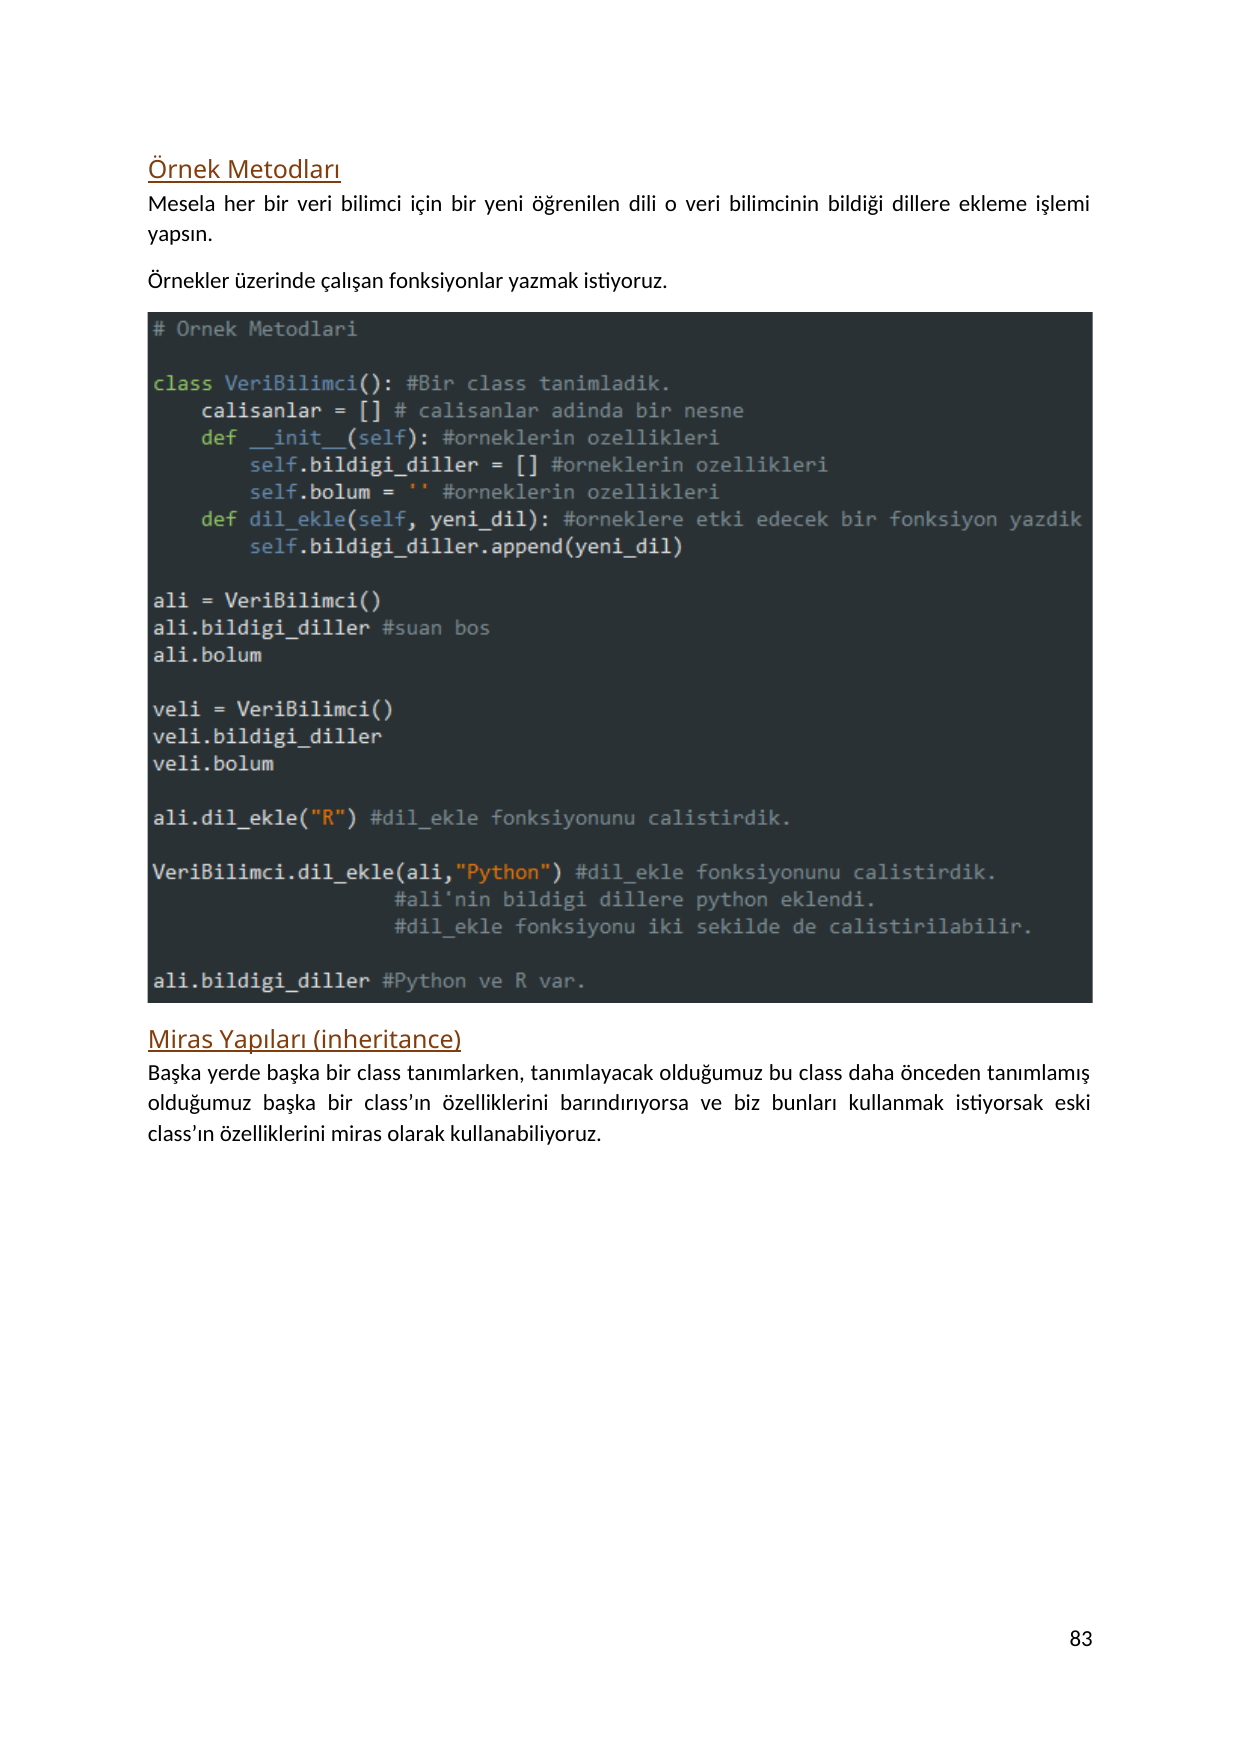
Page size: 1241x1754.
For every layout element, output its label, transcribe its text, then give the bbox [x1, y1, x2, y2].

text Örnekler üzerinde çalışan fonksiyonlar yazmak istiyoruz. [148, 266, 1092, 294]
subtitle Miras Yapıları (inheritance) [148, 1022, 1092, 1056]
subtitle Örnek Metodları [148, 152, 1092, 186]
text Başka yerde başka bir class tanımlarken, tanımlayacak olduğumuz bu class daha önceden tanımlamış olduğumuz başka bir class’ın özelliklerini barındırıyorsa ve biz bunları kullanmak istiyorsak eski class’ın özelliklerini miras olarak kullanabiliyoruz. [148, 1058, 1092, 1147]
picture [147, 312, 1093, 1003]
text Mesela her bir veri bilimci için bir yeni öğrenilen dili o veri bilimcinin bildiği dillere ekleme işlemi yapsın. [148, 189, 1092, 247]
